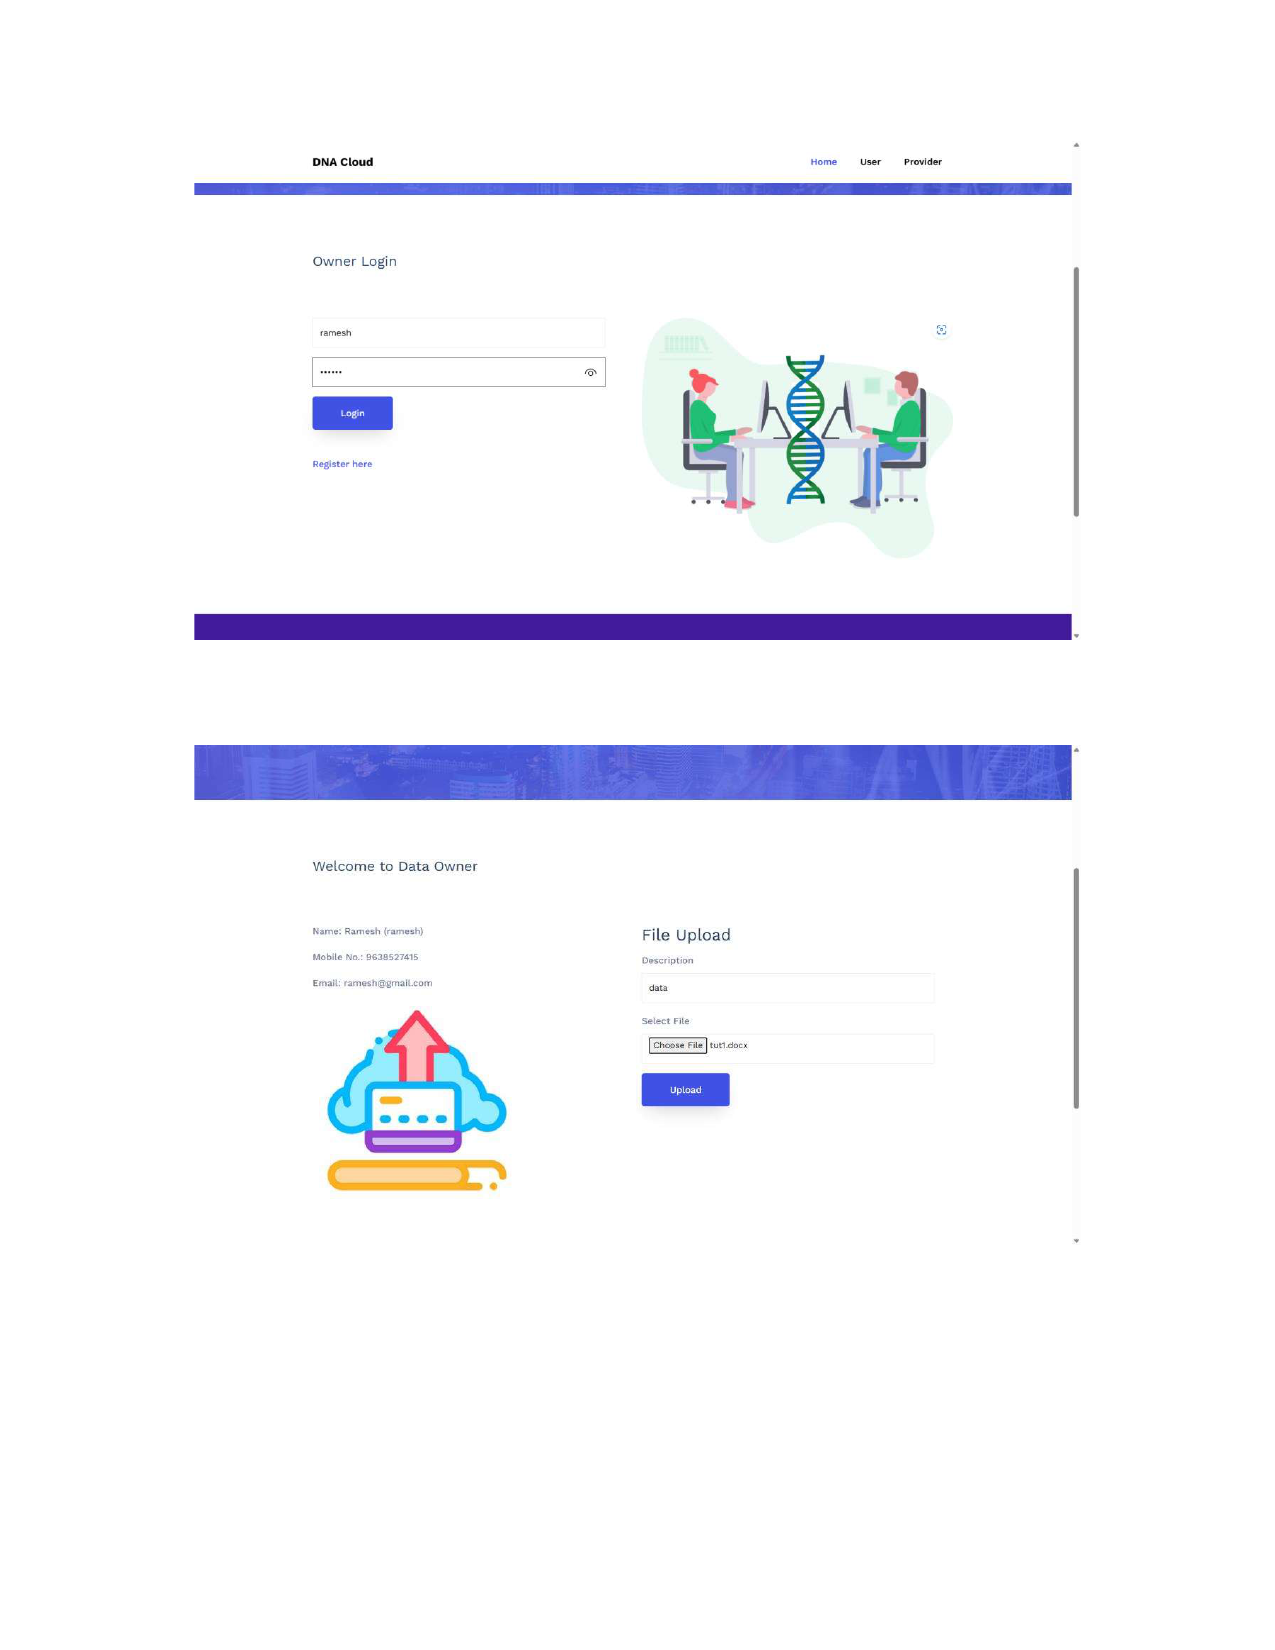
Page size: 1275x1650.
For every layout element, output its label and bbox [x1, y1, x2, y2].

picture [194, 141, 1081, 640]
picture [194, 745, 1081, 1245]
